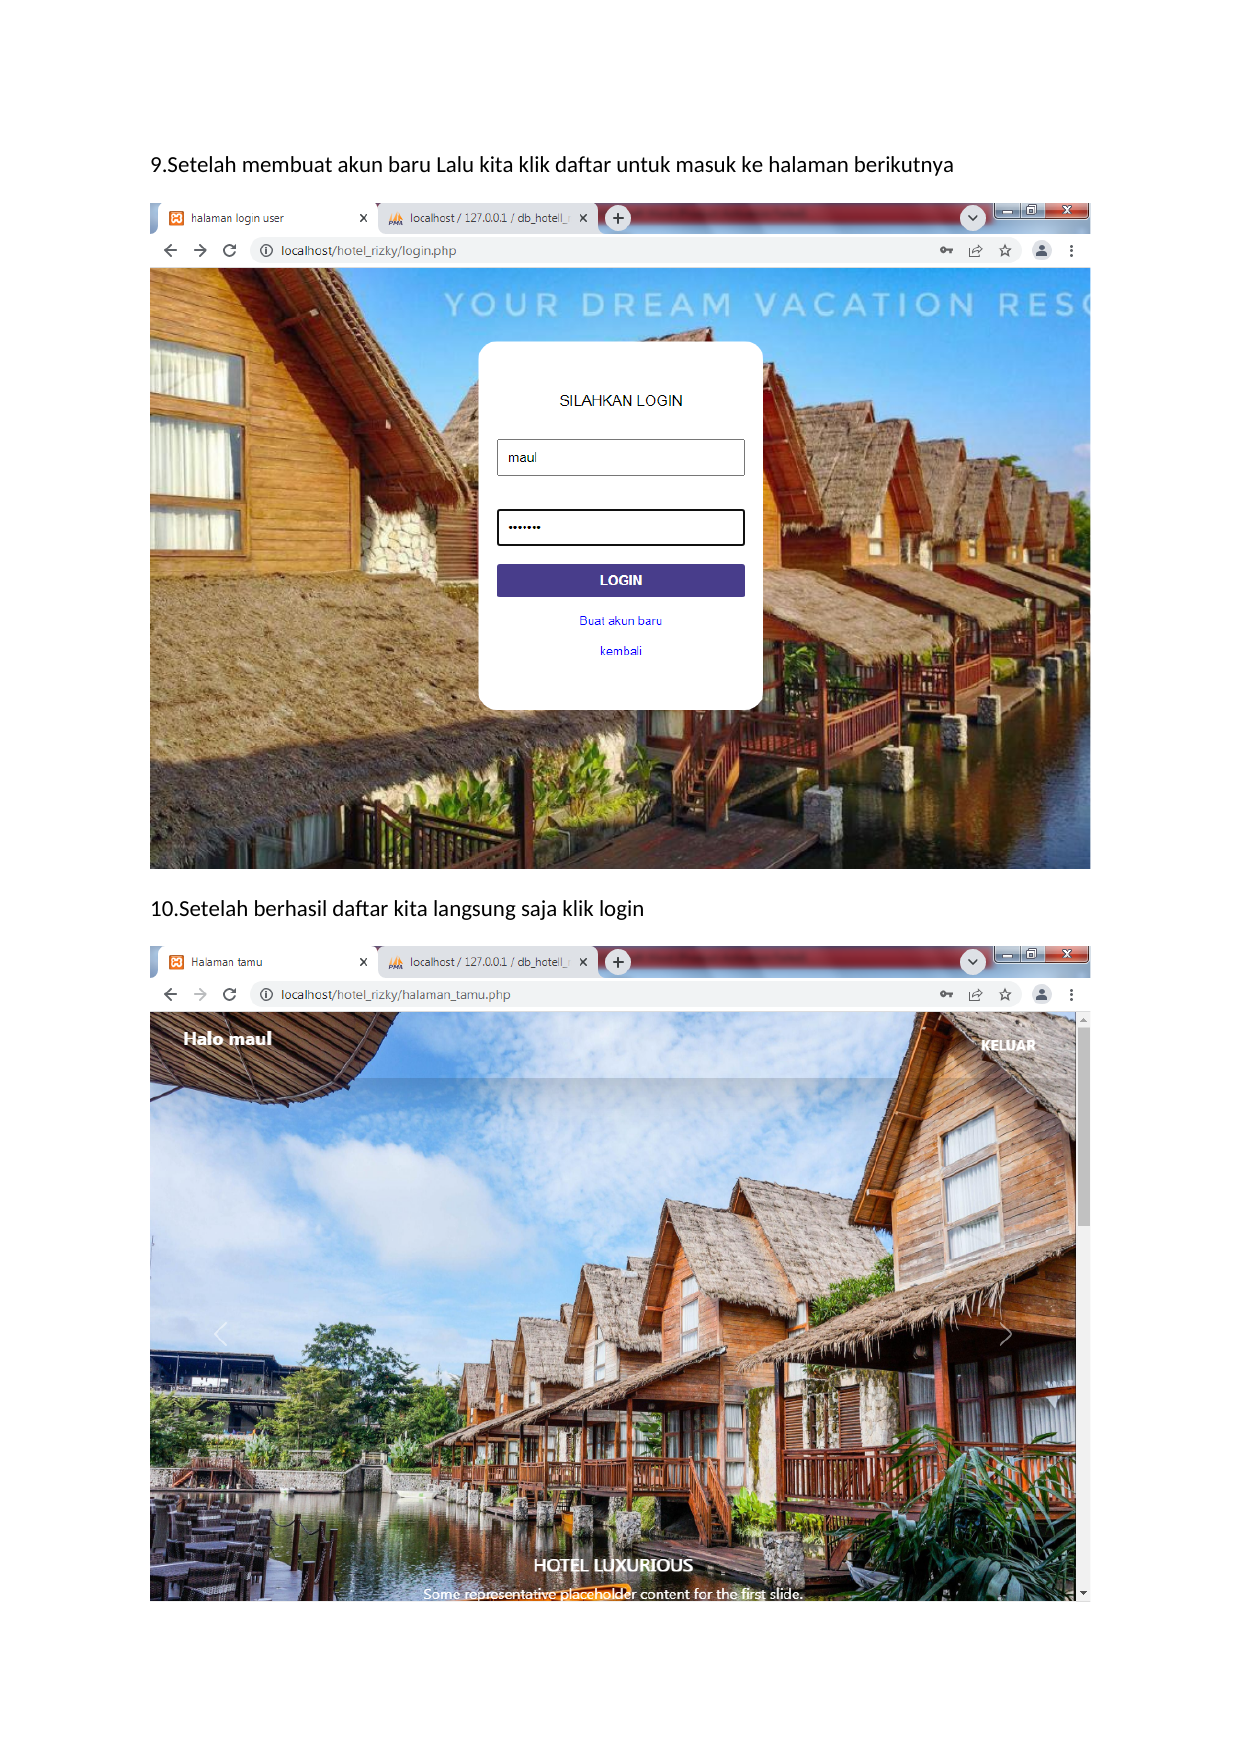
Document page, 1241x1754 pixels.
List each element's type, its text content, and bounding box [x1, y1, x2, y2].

text 10.Setelah berhasil daftar kita langsung saja klik login [150, 894, 1090, 922]
text 9.Setelah membuat akun baru Lalu kita klik daftar untuk masuk ke halaman berikutnya [150, 150, 1090, 178]
picture [150, 203, 1091, 869]
picture [150, 946, 1091, 1602]
